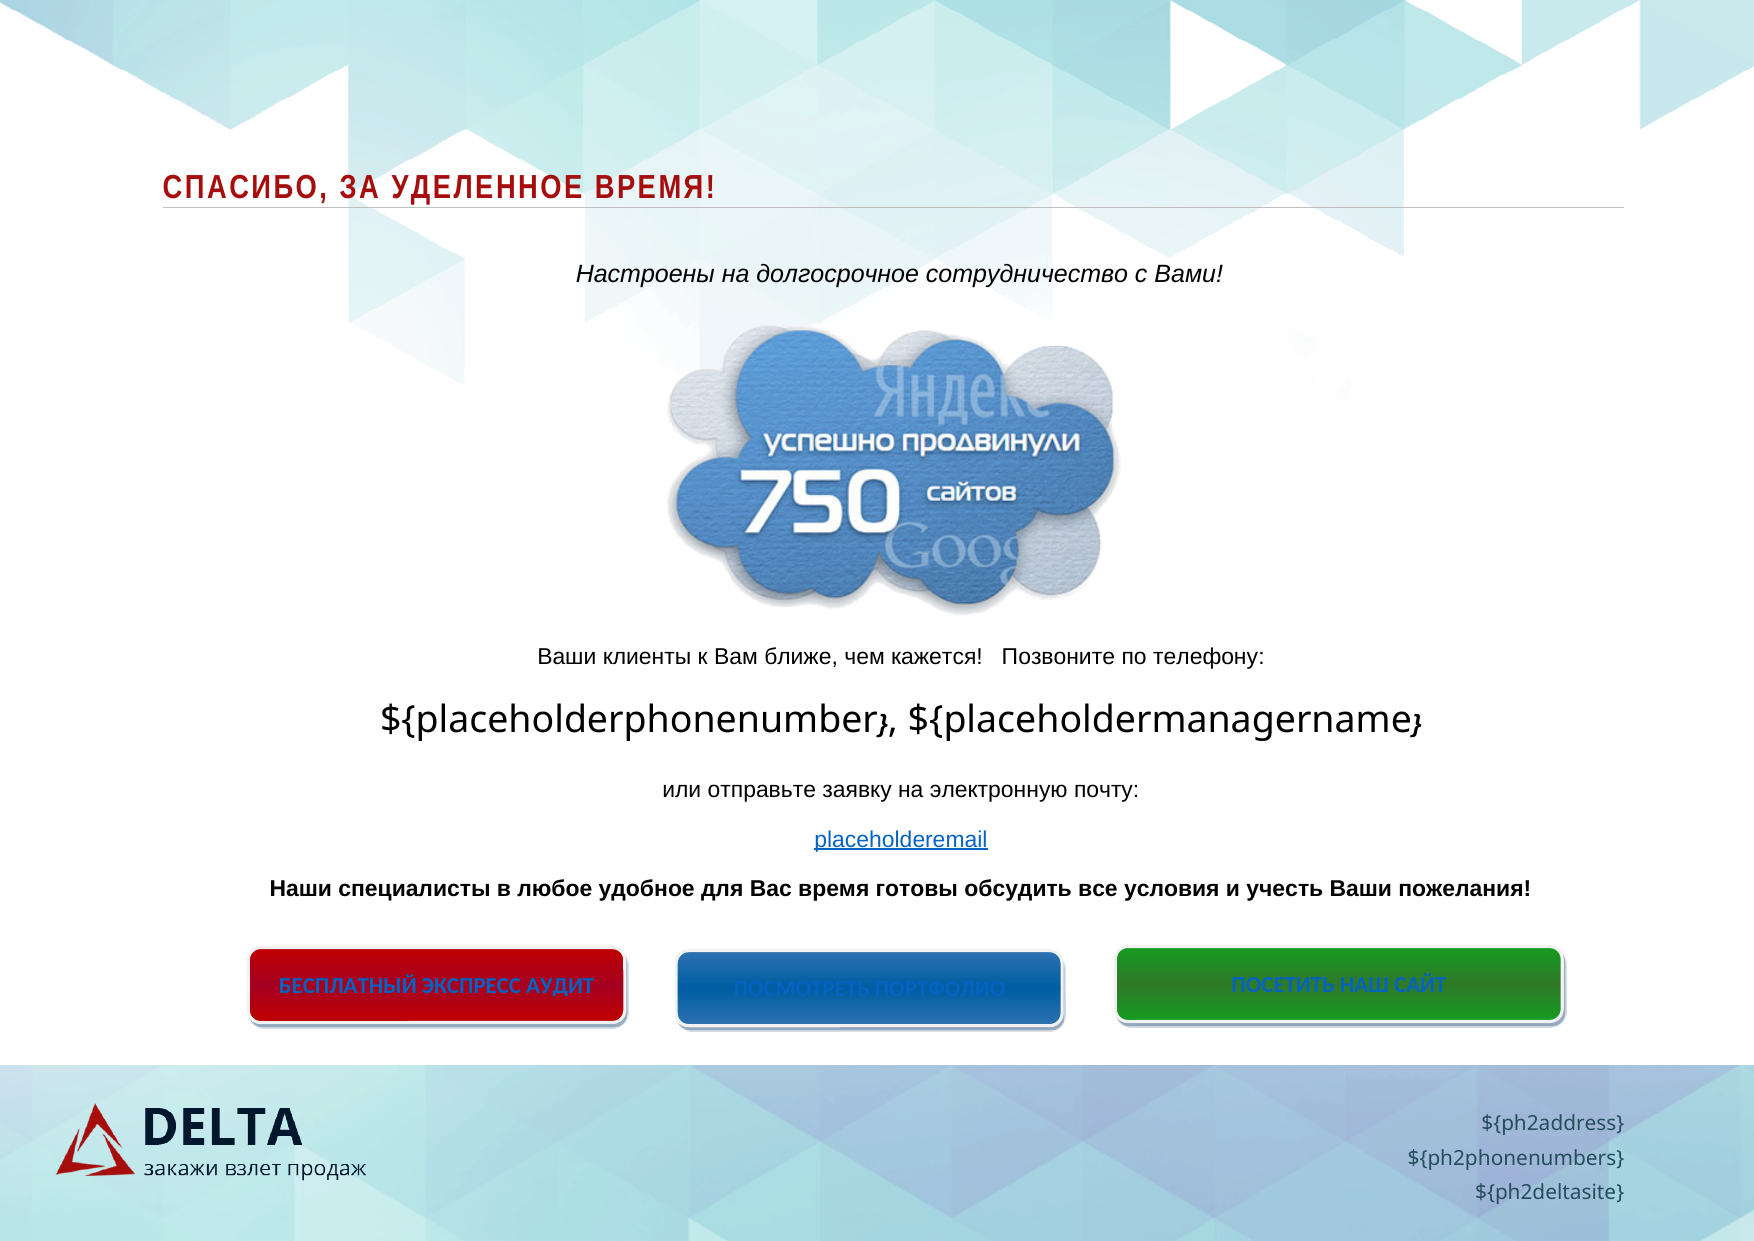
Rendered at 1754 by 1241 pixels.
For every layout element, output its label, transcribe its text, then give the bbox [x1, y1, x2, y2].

text Ваши клиенты к Вам ближе, чем кажется! Позвоните по телефону: [162, 643, 1624, 669]
picture [0, 1065, 1754, 1241]
text placeholderemail [162, 826, 1624, 852]
text или отправьте заявку на электронную почту: [162, 776, 1624, 803]
text Настроены на долгосрочное сотрудничество с Вами! [162, 258, 1624, 287]
text Спасибо, за уделенное время! [162, 167, 1624, 208]
picture [0, 0, 1754, 619]
text Наши специалисты в любое удобное для Вас время готовы обсудить все условия и учесть Ваши пожелания! [162, 875, 1624, 901]
text ${placeholderphonenumber}, ${placeholdermanagername} [162, 692, 1624, 743]
